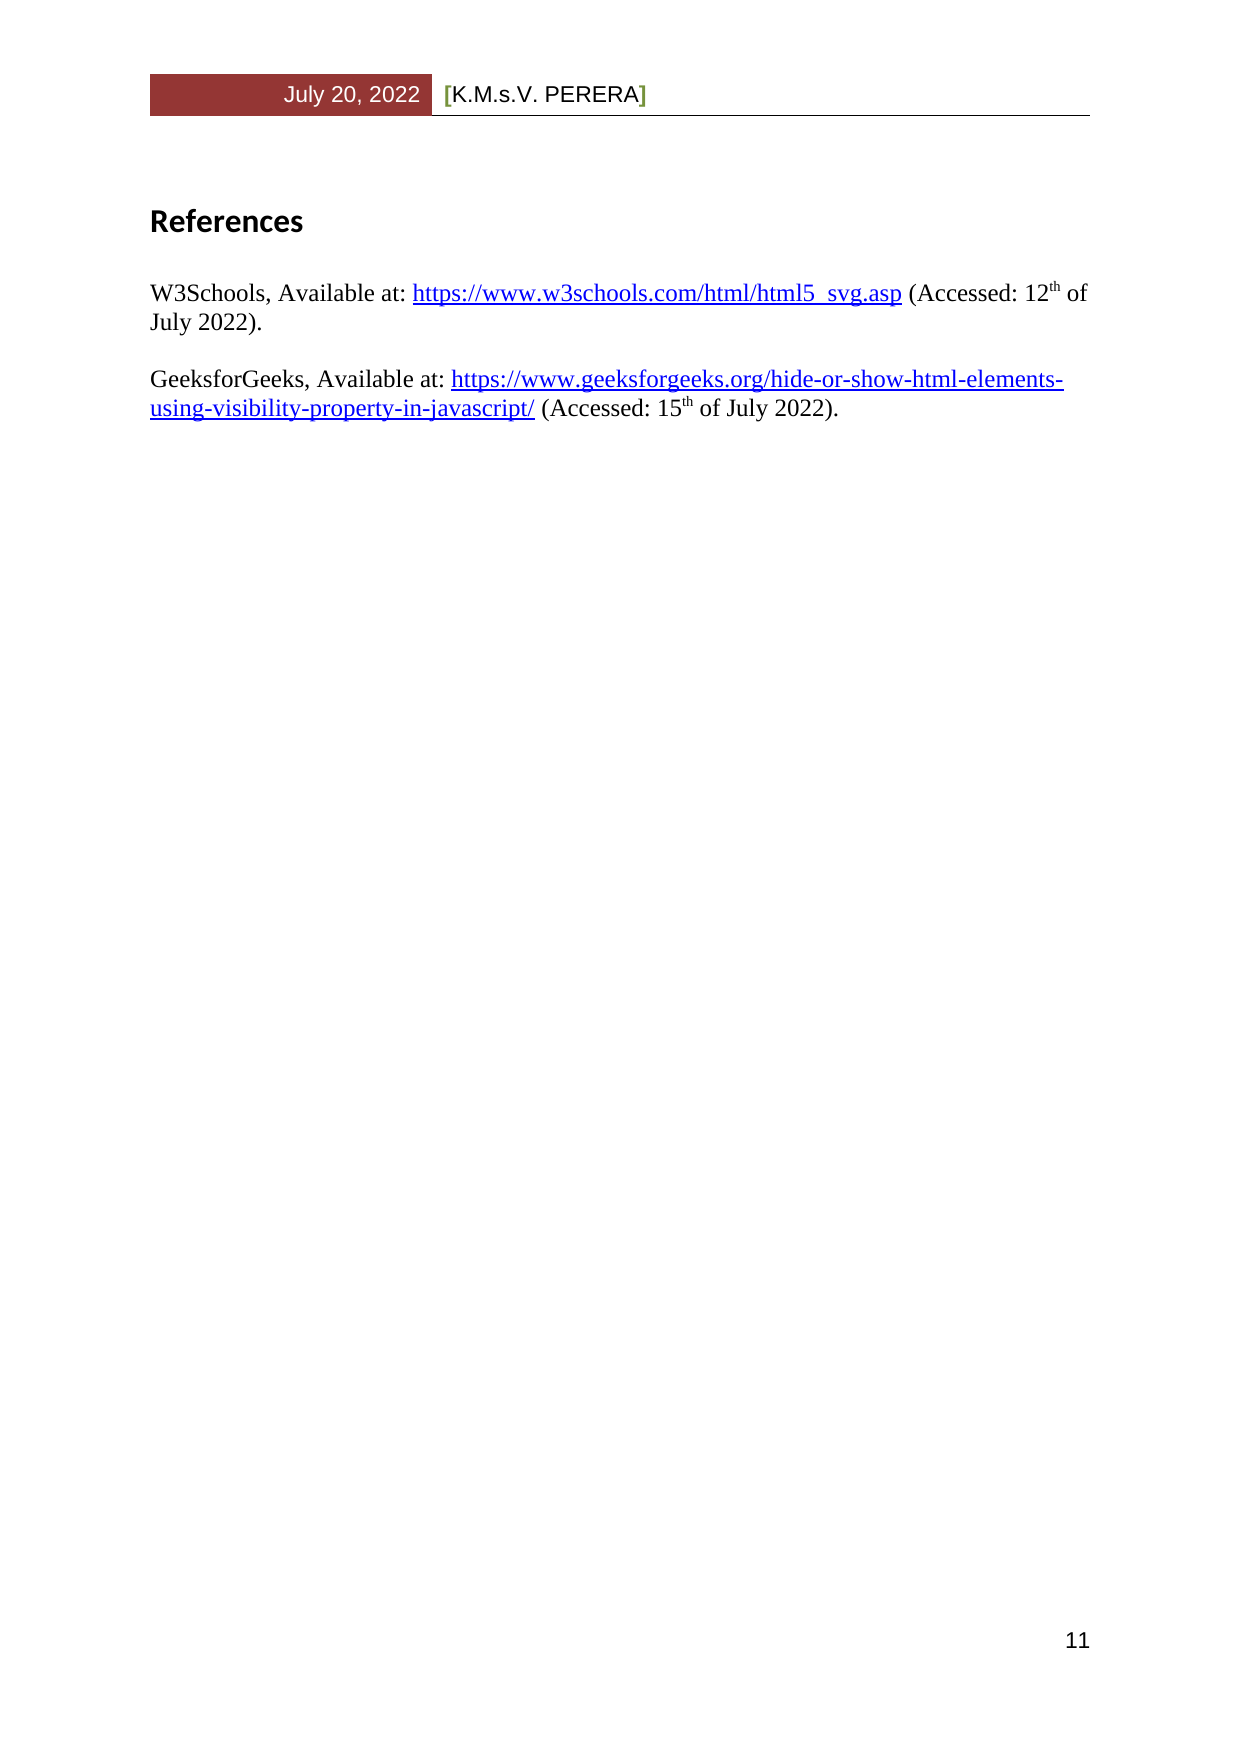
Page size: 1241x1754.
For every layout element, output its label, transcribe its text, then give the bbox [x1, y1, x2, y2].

subtitle References [150, 200, 1090, 241]
text GeeksforGeeks, Available at: https://www.geeksforgeeks.org/hide-or-show-html-elements-using-visibility-property-in-javascript/ (Accessed: 15th of July 2022). [150, 364, 1090, 422]
text W3Schools, Available at: https://www.w3schools.com/html/html5_svg.asp (Accessed: 12th of July 2022). [150, 278, 1090, 336]
